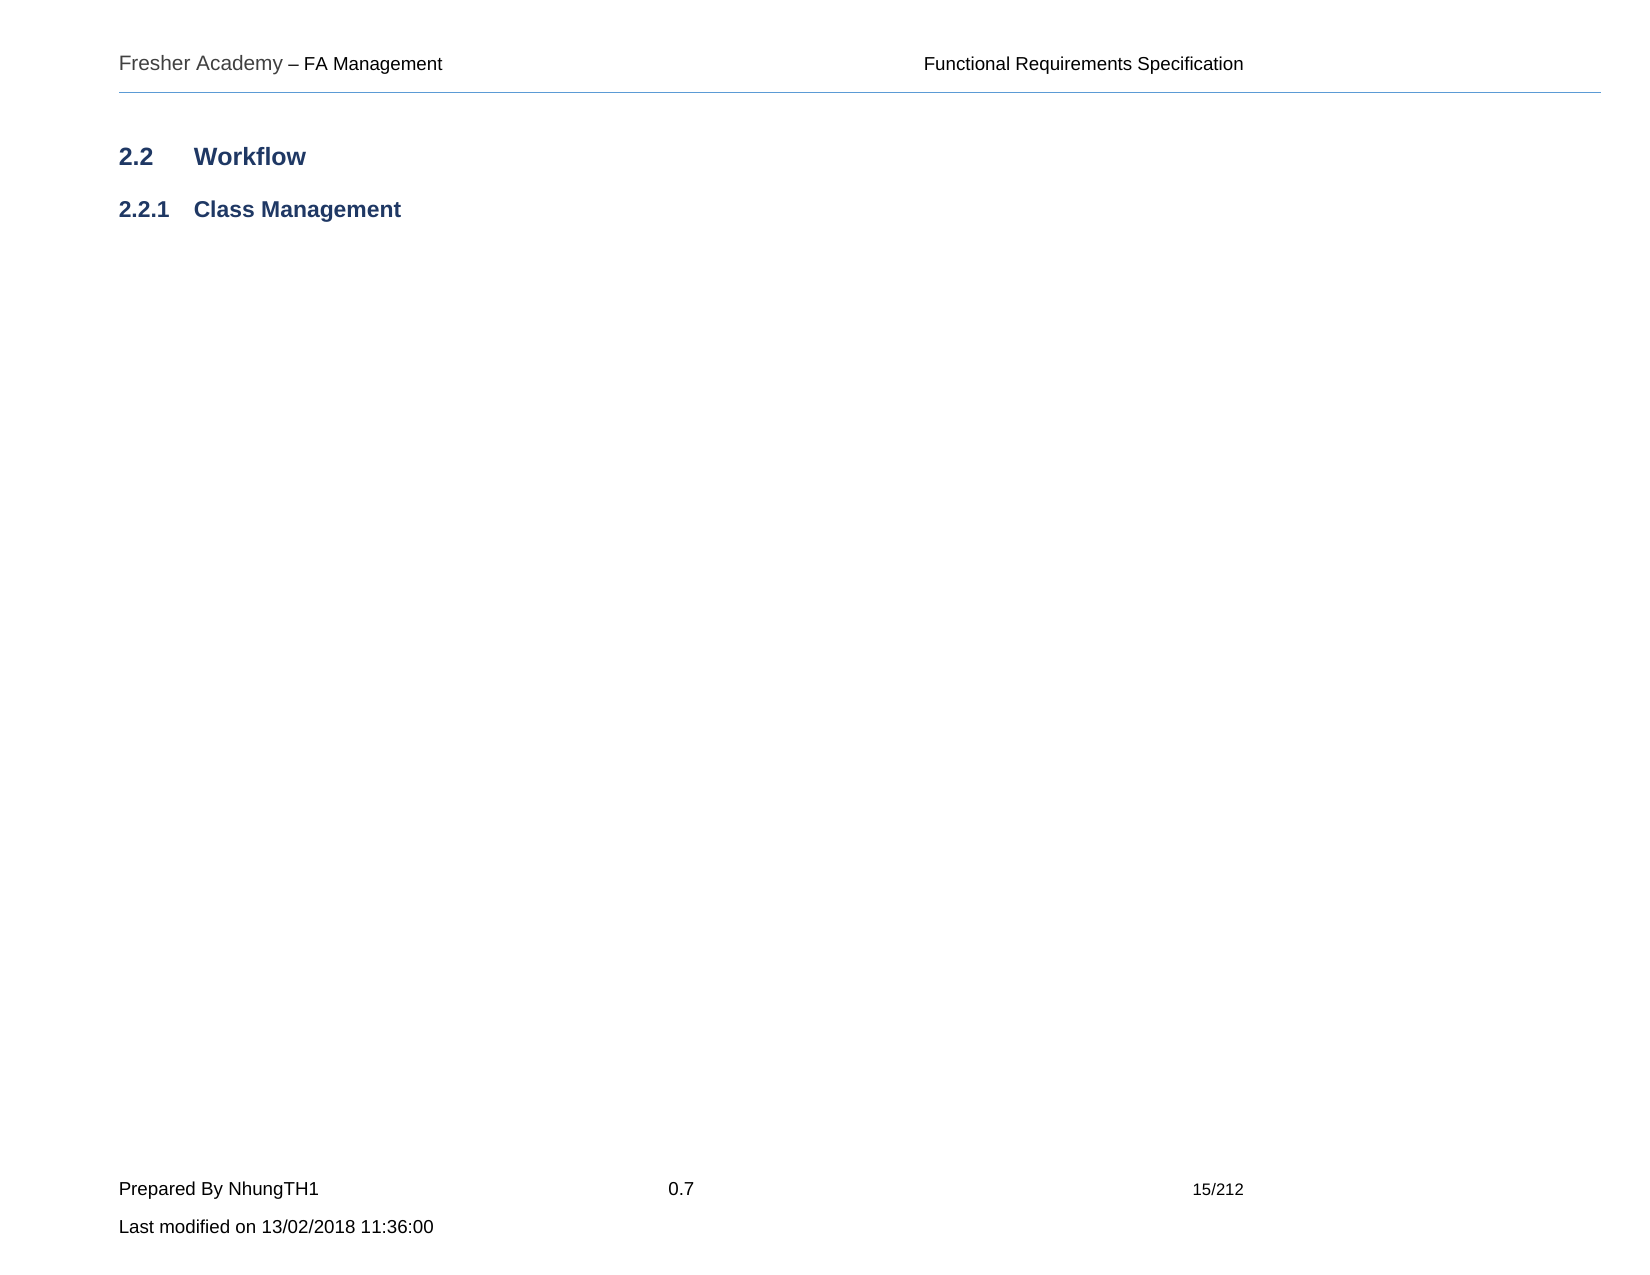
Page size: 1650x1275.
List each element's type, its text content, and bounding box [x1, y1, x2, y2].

subtitle Class Management [118, 196, 1601, 222]
subtitle Workflow [118, 142, 1601, 171]
